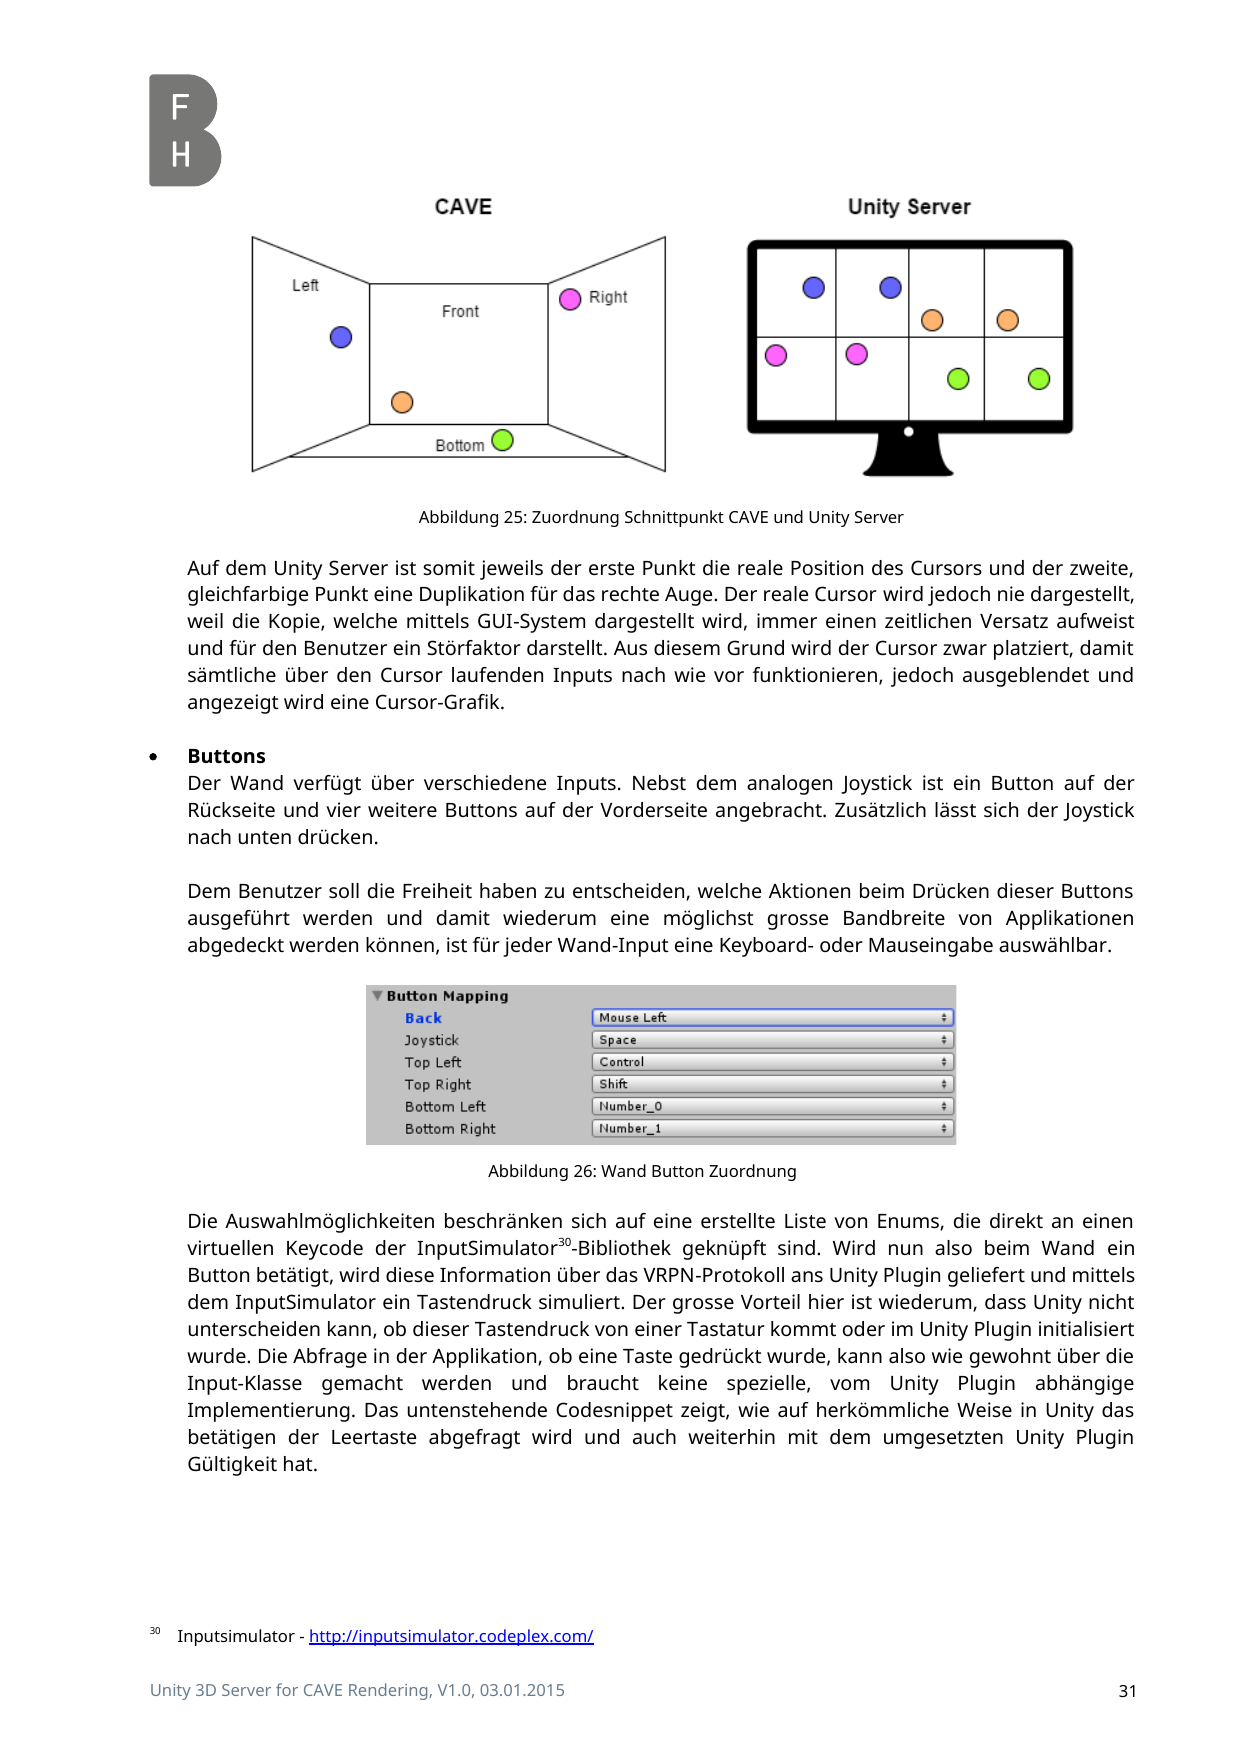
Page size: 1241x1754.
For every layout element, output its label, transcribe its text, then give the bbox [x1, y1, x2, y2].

text Die Auswahlmöglichkeiten beschränken sich auf eine erstellte Liste von Enums, die direkt an einen virtuellen Keycode der InputSimulator-Bibliothek geknüpft sind. Wird nun also beim Wand ein Button betätigt, wird diese Information über das VRPN-Protokoll ans Unity Plugin geliefert und mittels dem InputSimulator ein Tastendruck simuliert. Der grosse Vorteil hier ist wiederum, dass Unity nicht unterscheiden kann, ob dieser Tastendruck von einer Tastatur kommt oder im Unity Plugin initialisiert wurde. Die Abfrage in der Applikation, ob eine Taste gedrückt wurde, kann also wie gewohnt über die Input-Klasse gemacht werden und braucht keine spezielle, vom Unity Plugin abhängige Implementierung. Das untenstehende Codesnippet zeigt, wie auf herkömmliche Weise in Unity das betätigen der Leertaste abgefragt wird und auch weiterhin mit dem umgesetzten Unity Plugin Gültigkeit hat. [187, 1207, 1136, 1477]
text Der Wand verfügt über verschiedene Inputs. Nebst dem analogen Joystick ist ein Button auf der Rückseite und vier weitere Buttons auf der Vorderseite angebracht. Zusätzlich lässt sich der Joystick nach unten drücken. [187, 769, 1136, 851]
list Buttons [149, 743, 1136, 769]
picture [366, 985, 957, 1145]
list Auf dem Unity Server ist somit jeweils der erste Punkt die reale Position des Cursors und der zweite, gleichfarbige Punkt eine Duplikation für das rechte Auge. Der reale Cursor wird jedoch nie dargestellt, weil die Kopie, welche mittels GUI-System dargestellt wird, immer einen zeitlichen Versatz aufweist und für den Benutzer ein Störfaktor darstellt. Aus diesem Grund wird der Cursor zwar platziert, damit sämtliche über den Cursor laufenden Inputs nach wie vor funktionieren, jedoch ausgeblendet und angezeigt wird eine Cursor-Grafik. [187, 554, 1136, 716]
text Abbildung 25: Zuordnung Schnittpunkt CAVE und Unity Server [187, 503, 1136, 529]
text Abbildung 26: Wand Button Zuordnung [149, 1157, 1136, 1182]
text Dem Benutzer soll die Freiheit haben zu entscheiden, welche Aktionen beim Drücken dieser Buttons ausgeführt werden und damit wiederum eine möglichst grosse Bandbreite von Applikationen abgedeckt werden können, ist für jeder Wand-Input eine Keyboard- oder Mauseingabe auswählbar. [187, 877, 1136, 958]
